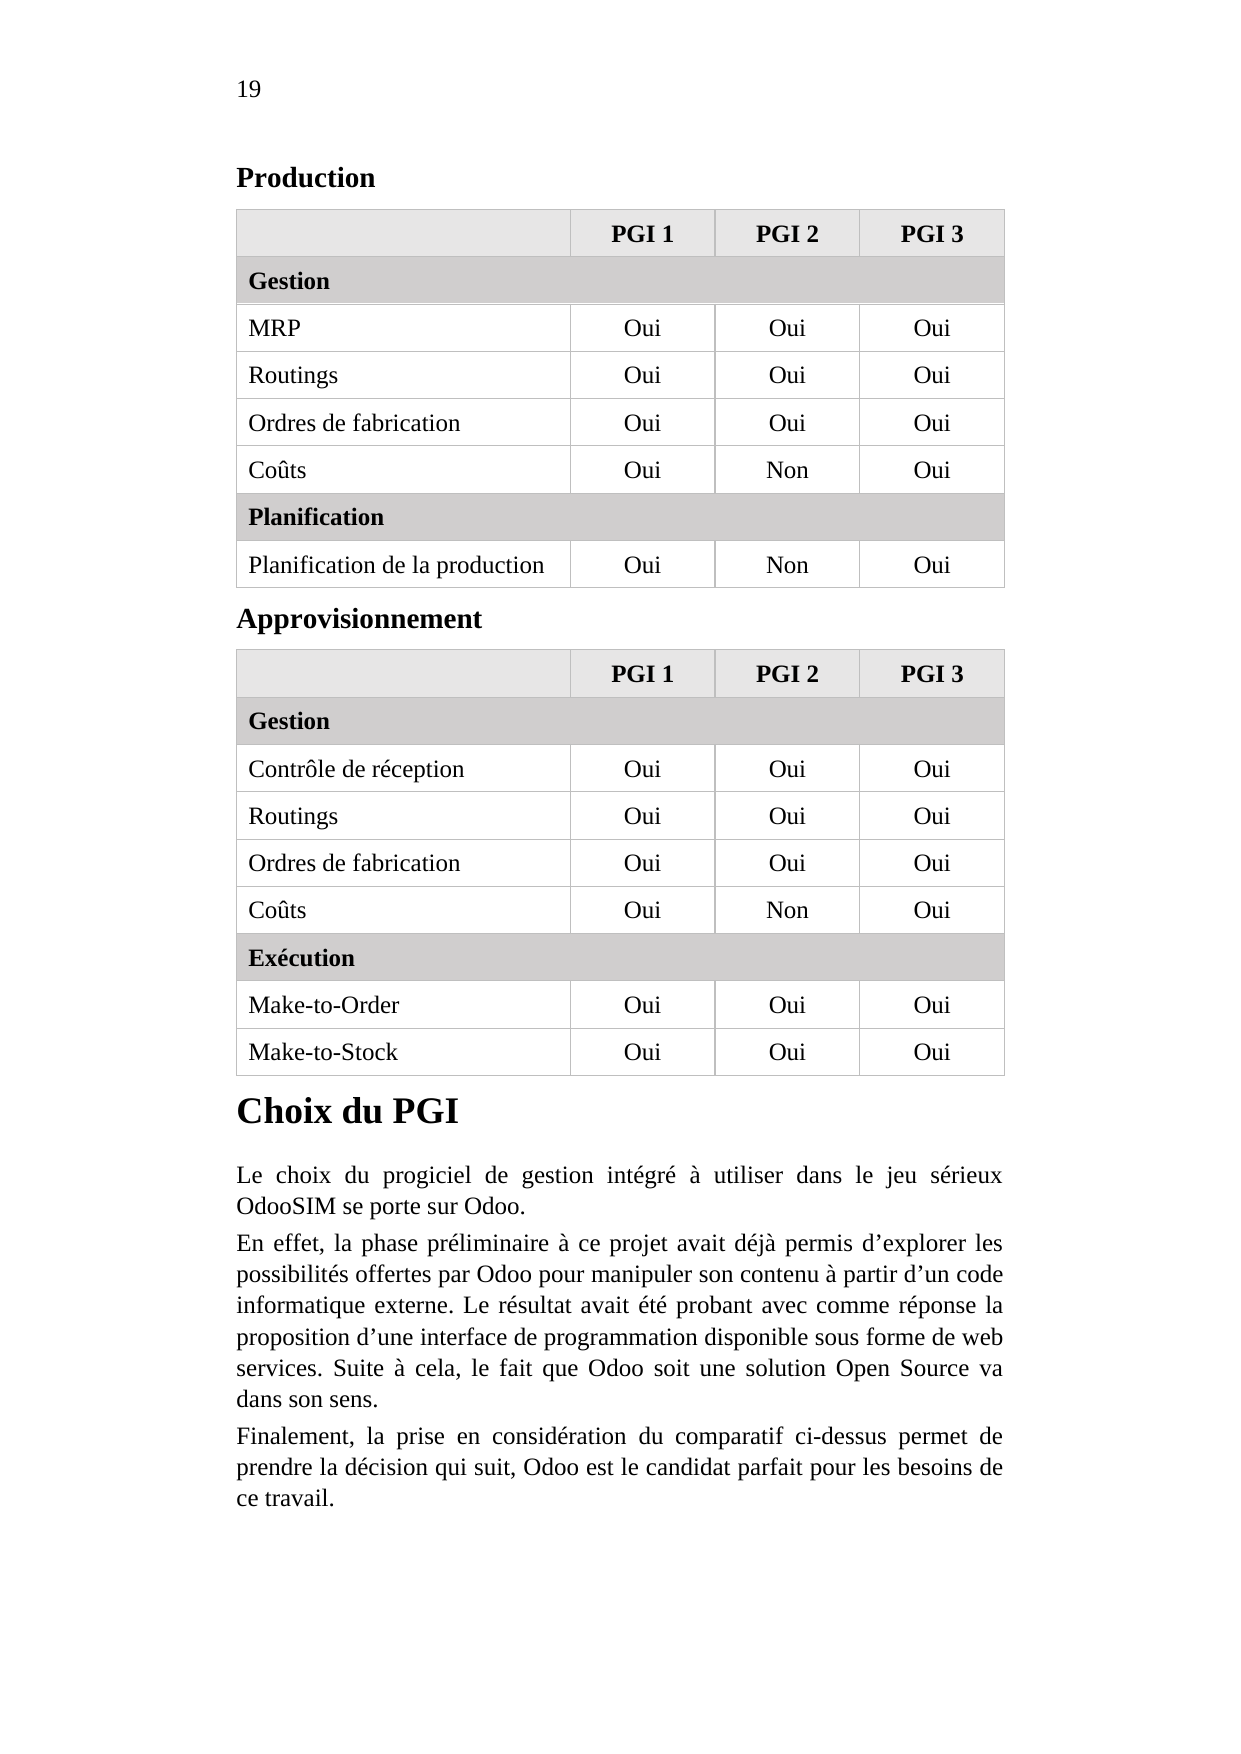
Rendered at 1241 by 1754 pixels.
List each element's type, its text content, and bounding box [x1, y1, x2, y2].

table_cell Oui [716, 399, 859, 445]
table_cell Oui [571, 446, 714, 493]
text Choix du PGI [236, 1088, 1004, 1132]
table_cell Ordres de fabrication [237, 840, 570, 886]
table_header PGI 1 [571, 650, 714, 697]
table_header PGI 2 [716, 650, 859, 697]
text Production [236, 160, 1004, 194]
table_cell Oui [716, 305, 859, 351]
table_cell Oui [860, 399, 1004, 445]
table_cell Planification de la production [237, 541, 570, 587]
table_cell Oui [571, 792, 714, 838]
table_cell Exécution [237, 934, 1004, 980]
table_cell Oui [571, 1029, 714, 1075]
table_cell Oui [860, 745, 1004, 791]
table_cell Planification [237, 494, 1004, 540]
table_cell Oui [716, 352, 859, 398]
text Finalement, la prise en considération du comparatif ci-dessus permet de prendre la décision qui suit, Odoo est le candidat parfait pour les besoins de ce travail. [236, 1421, 1004, 1512]
table_cell Ordres de fabrication [237, 399, 570, 445]
table_cell Gestion [237, 698, 1004, 744]
text En effet, la phase préliminaire à ce projet avait déjà permis d’explorer les possibilités offertes par Odoo pour manipuler son contenu à partir d’un code informatique externe. Le résultat avait été probant avec comme réponse la proposition d’une interface de programmation disponible sous forme de web services. Suite à cela, le fait que Odoo soit une solution Open Source va dans son sens. [236, 1228, 1004, 1412]
table_cell Make-to-Stock [237, 1029, 570, 1075]
table_cell Non [716, 887, 859, 933]
table_cell Gestion [237, 257, 1004, 303]
table_cell Oui [860, 1029, 1004, 1075]
table_cell Oui [860, 840, 1004, 886]
table_cell Oui [716, 1029, 859, 1075]
table_header PGI 3 [860, 210, 1004, 256]
table_cell Oui [860, 541, 1004, 587]
table_cell Oui [860, 981, 1004, 1028]
table_cell Oui [860, 446, 1004, 493]
table_header [237, 210, 570, 256]
table_cell Oui [860, 352, 1004, 398]
table_cell Oui [571, 305, 714, 351]
table_cell Routings [237, 792, 570, 838]
table_cell Oui [716, 745, 859, 791]
table_cell Coûts [237, 446, 570, 493]
table_cell Oui [571, 352, 714, 398]
table_cell Non [716, 446, 859, 493]
table_cell MRP [237, 305, 570, 351]
table_cell Oui [716, 840, 859, 886]
table_cell Oui [860, 792, 1004, 838]
text Le choix du progiciel de gestion intégré à utiliser dans le jeu sérieux OdooSIM se porte sur Odoo. [236, 1160, 1004, 1220]
table_header PGI 3 [860, 650, 1004, 697]
table_cell Non [716, 541, 859, 587]
table_header [237, 650, 570, 697]
table_header PGI 2 [716, 210, 859, 256]
table_cell Routings [237, 352, 570, 398]
table_cell Coûts [237, 887, 570, 933]
table_cell Oui [571, 840, 714, 886]
table_cell Oui [571, 399, 714, 445]
table_cell Oui [571, 981, 714, 1028]
table_cell Make-to-Order [237, 981, 570, 1028]
table_cell Oui [571, 541, 714, 587]
table_cell Oui [860, 887, 1004, 933]
table_cell Contrôle de réception [237, 745, 570, 791]
table_cell Oui [860, 305, 1004, 351]
table_cell Oui [571, 887, 714, 933]
table_cell Oui [571, 745, 714, 791]
table_cell Oui [716, 792, 859, 838]
table_cell Oui [716, 981, 859, 1028]
table_header PGI 1 [571, 210, 714, 256]
text Approvisionnement [236, 601, 1004, 634]
